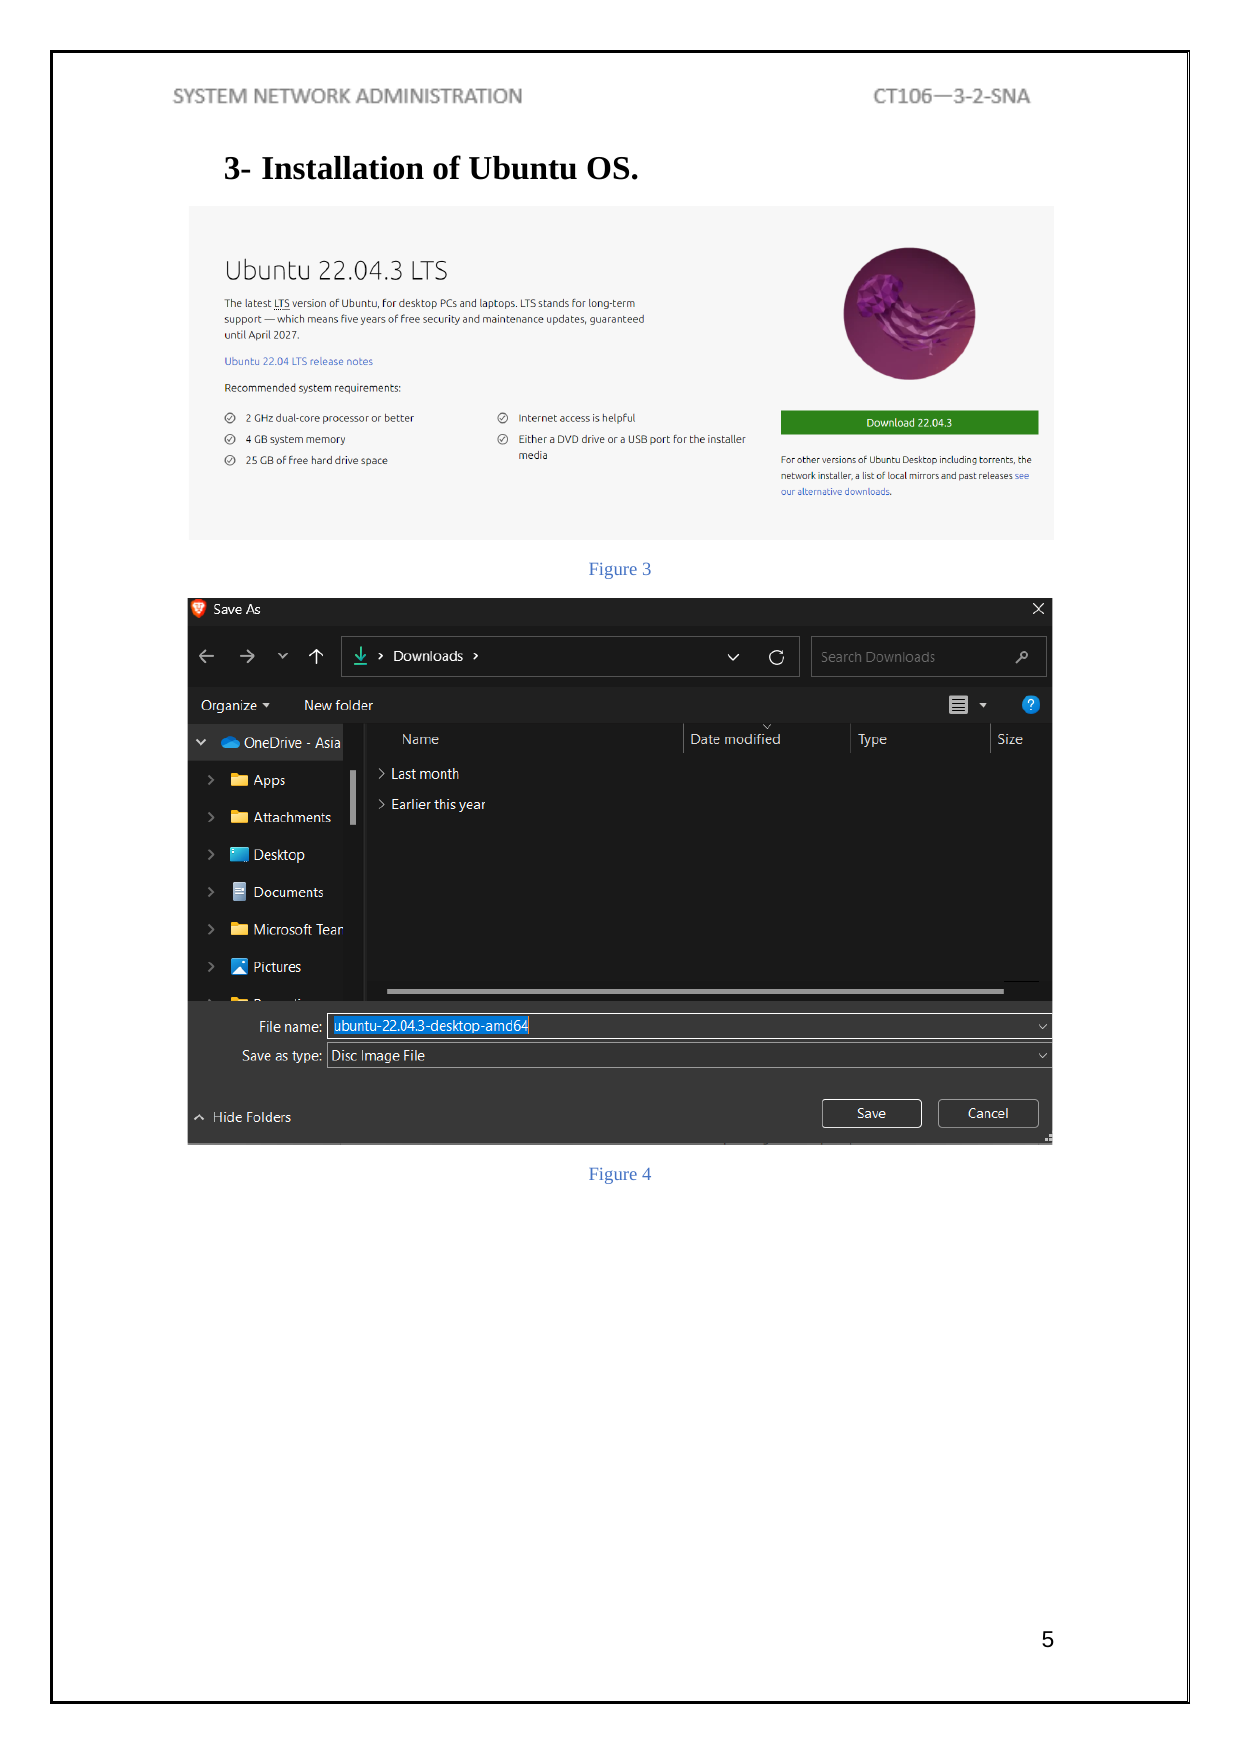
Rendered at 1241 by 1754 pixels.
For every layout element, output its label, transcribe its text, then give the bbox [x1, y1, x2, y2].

picture [188, 206, 1054, 540]
text Figure 4 [186, 1163, 1054, 1184]
list Installation of Ubuntu OS. [223, 148, 1054, 187]
text Figure 3 [186, 558, 1054, 580]
picture [143, 73, 1054, 121]
picture [187, 598, 1053, 1145]
